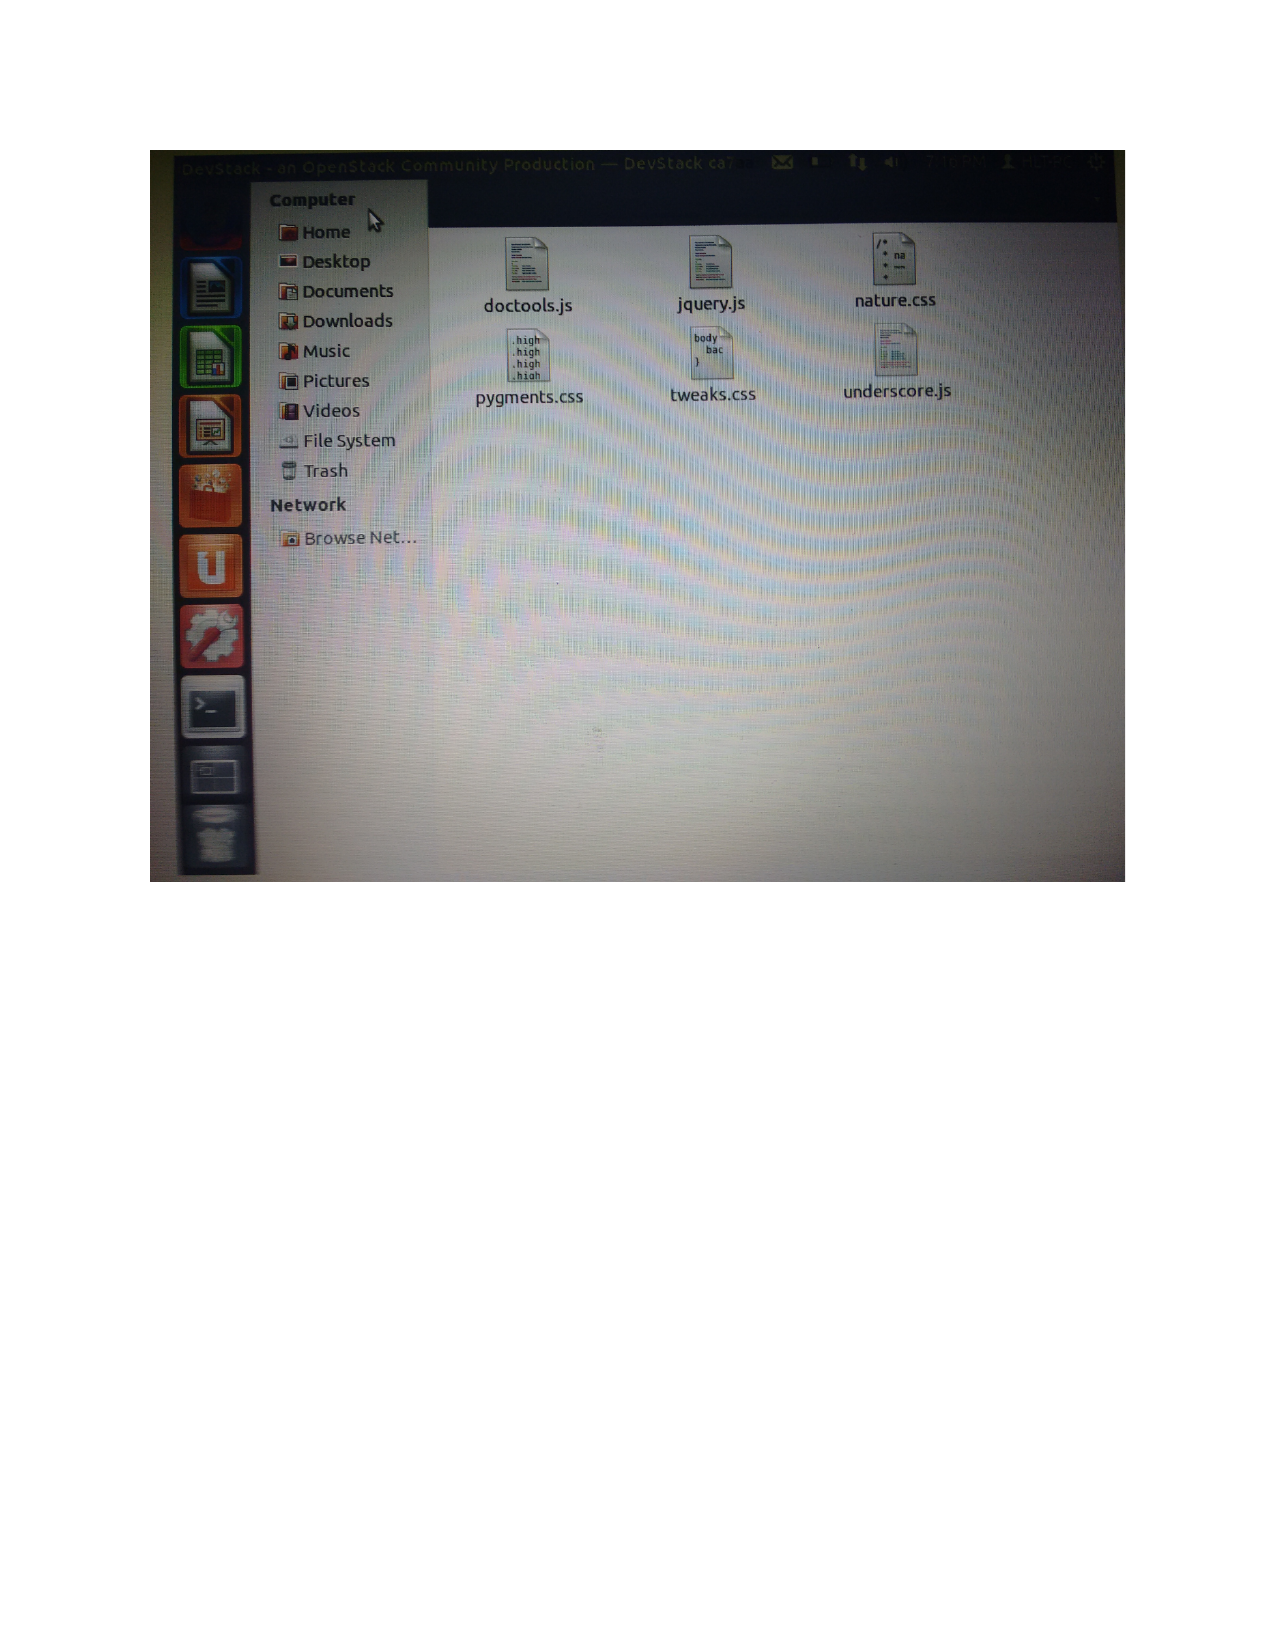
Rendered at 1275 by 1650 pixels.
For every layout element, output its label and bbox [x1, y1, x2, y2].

picture [150, 150, 1125, 882]
